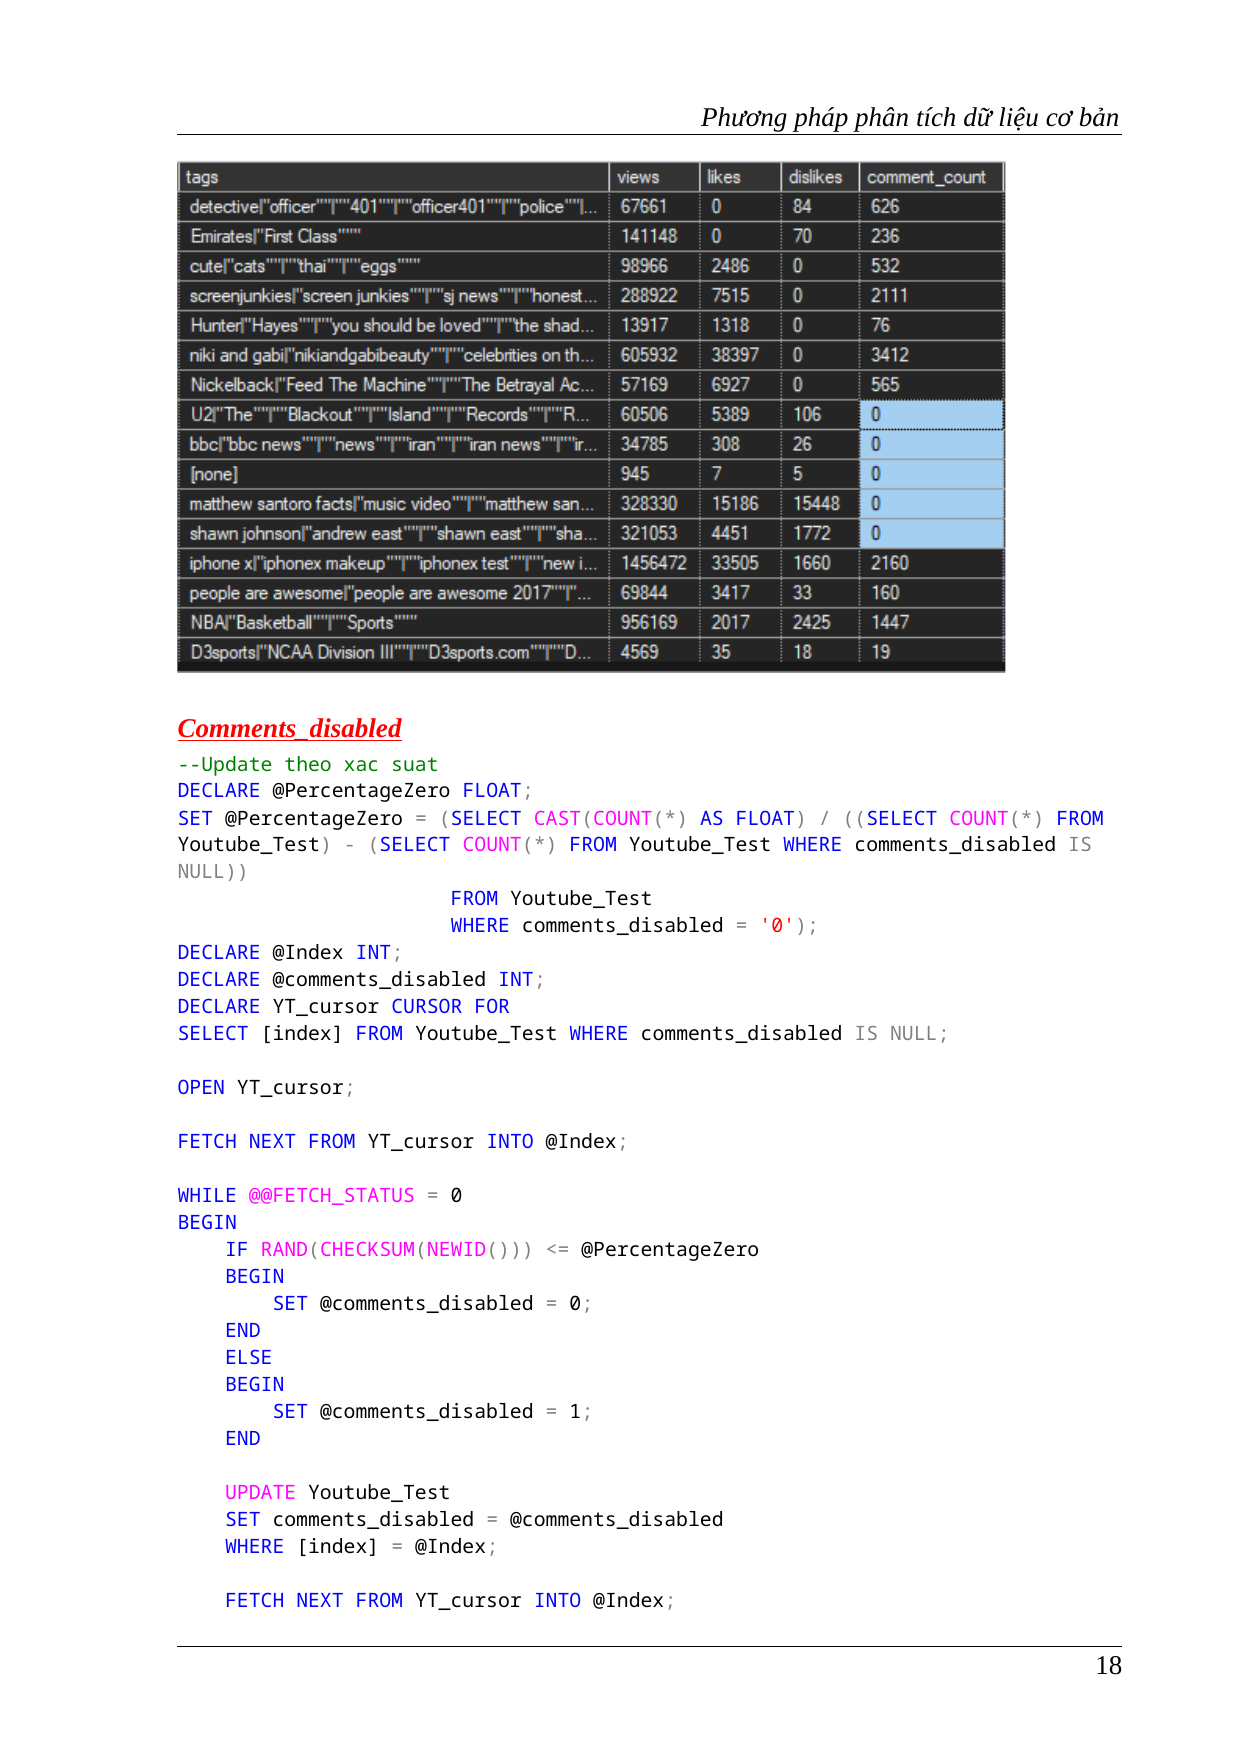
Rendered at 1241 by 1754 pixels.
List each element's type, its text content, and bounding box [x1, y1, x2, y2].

text END [177, 1424, 1122, 1451]
text WHERE [index] = @Index; [177, 1532, 1122, 1559]
text SET @PercentageZero = (SELECT CAST(COUNT(*) AS FLOAT) / ((SELECT COUNT(*) FROM Youtube_Test) - (SELECT COUNT(*) FROM Youtube_Test WHERE comments_disabled IS NULL)) [177, 804, 1122, 885]
text SELECT [index] FROM Youtube_Test WHERE comments_disabled IS NULL; [177, 1019, 1122, 1047]
text FETCH NEXT FROM YT_cursor INTO @Index; [177, 1586, 1122, 1613]
text FROM Youtube_Test [177, 885, 1122, 912]
text DECLARE YT_cursor CURSOR FOR [177, 993, 1122, 1019]
text DECLARE @Index INT; [177, 939, 1122, 966]
text OPEN YT_cursor; [177, 1073, 1122, 1101]
text Comments_disabled [177, 712, 1122, 744]
text SET @comments_disabled = 1; [177, 1397, 1122, 1424]
text FETCH NEXT FROM YT_cursor INTO @Index; [177, 1127, 1122, 1154]
text BEGIN [177, 1262, 1122, 1289]
text WHERE comments_disabled = '0'); [177, 912, 1122, 939]
text SET @comments_disabled = 0; [177, 1289, 1122, 1316]
text BEGIN [177, 1208, 1122, 1235]
text ELSE [177, 1343, 1122, 1370]
text END [177, 1316, 1122, 1343]
text DECLARE @comments_disabled INT; [177, 966, 1122, 993]
text DECLARE @PercentageZero FLOAT; [177, 777, 1122, 804]
text WHILE @@FETCH_STATUS = 0 [177, 1181, 1122, 1208]
text IF RAND(CHECKSUM(NEWID())) <= @PercentageZero [177, 1235, 1122, 1262]
text SET comments_disabled = @comments_disabled [177, 1505, 1122, 1532]
text UPDATE Youtube_Test [177, 1478, 1122, 1505]
text BEGIN [177, 1370, 1122, 1397]
text --Update theo xac suat [177, 750, 1122, 777]
picture [177, 160, 1006, 673]
